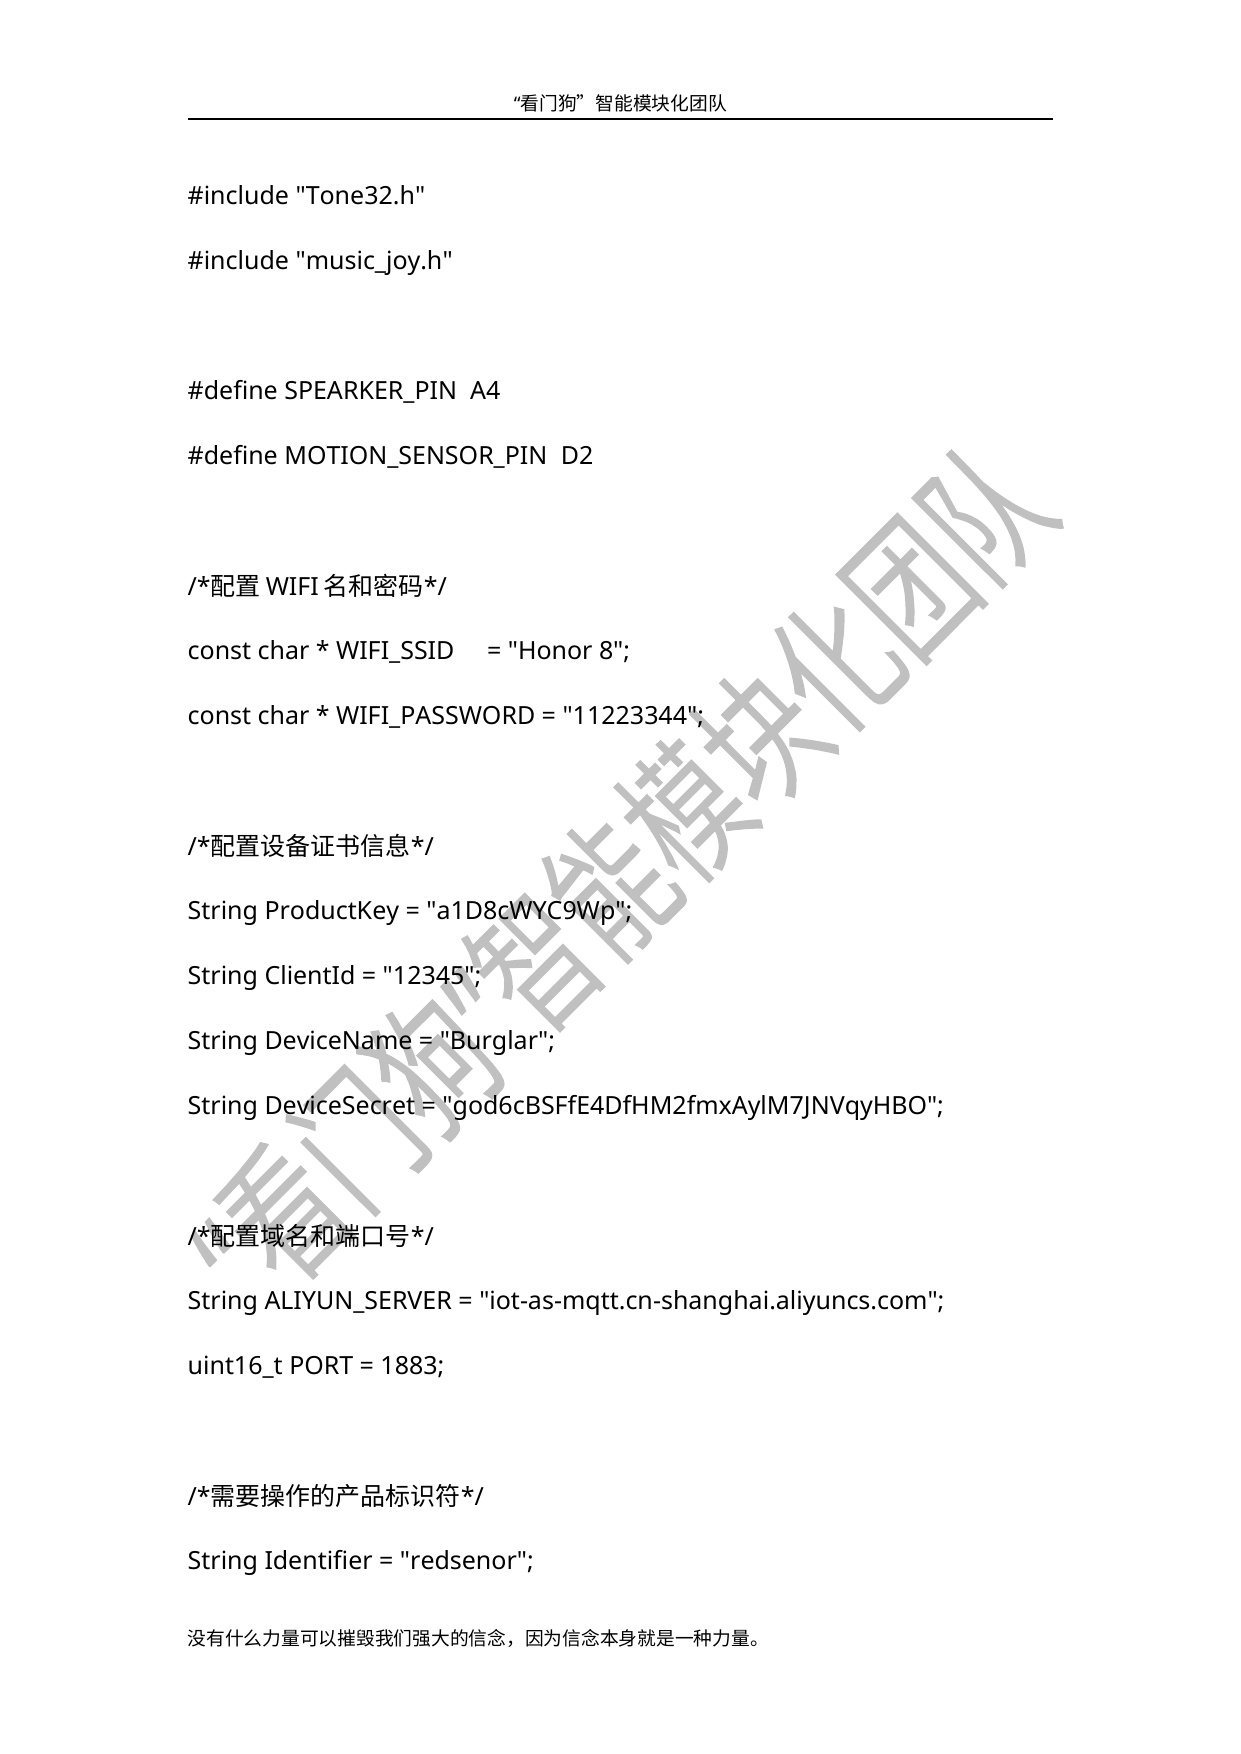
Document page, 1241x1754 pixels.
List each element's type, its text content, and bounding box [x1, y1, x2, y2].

text String ClientId = "12345"; [187, 942, 1053, 1007]
text String ALIYUN_SERVER = "iot-as-mqtt.cn-shanghai.aliyuncs.com"; [187, 1267, 1053, 1332]
text String DeviceSecret = "god6cBSFfE4DfHM2fmxAylM7JNVqyHBO"; [187, 1072, 1053, 1137]
text /*需要操作的产品标识符*/ [187, 1462, 1053, 1527]
text const char * WIFI_PASSWORD = "11223344"; [187, 682, 1053, 747]
text uint16_t PORT = 1883; [187, 1332, 1053, 1397]
text String ProductKey = "a1D8cWYC9Wp"; [187, 877, 1053, 942]
text const char * WIFI_SSID = "Honor 8"; [187, 617, 1053, 682]
text #include "Tone32.h" [187, 162, 1053, 227]
text #define MOTION_SENSOR_PIN D2 [187, 422, 1053, 487]
text /*配置域名和端口号*/ [187, 1202, 1053, 1267]
text /*配置设备证书信息*/ [187, 812, 1053, 877]
text #include "music_joy.h" [187, 227, 1053, 292]
text #define SPEARKER_PIN A4 [187, 357, 1053, 422]
text String Identifier = "redsenor"; [187, 1527, 1053, 1592]
text String DeviceName = "Burglar"; [187, 1007, 1053, 1072]
text /*配置WIFI名和密码*/ [187, 552, 1053, 617]
